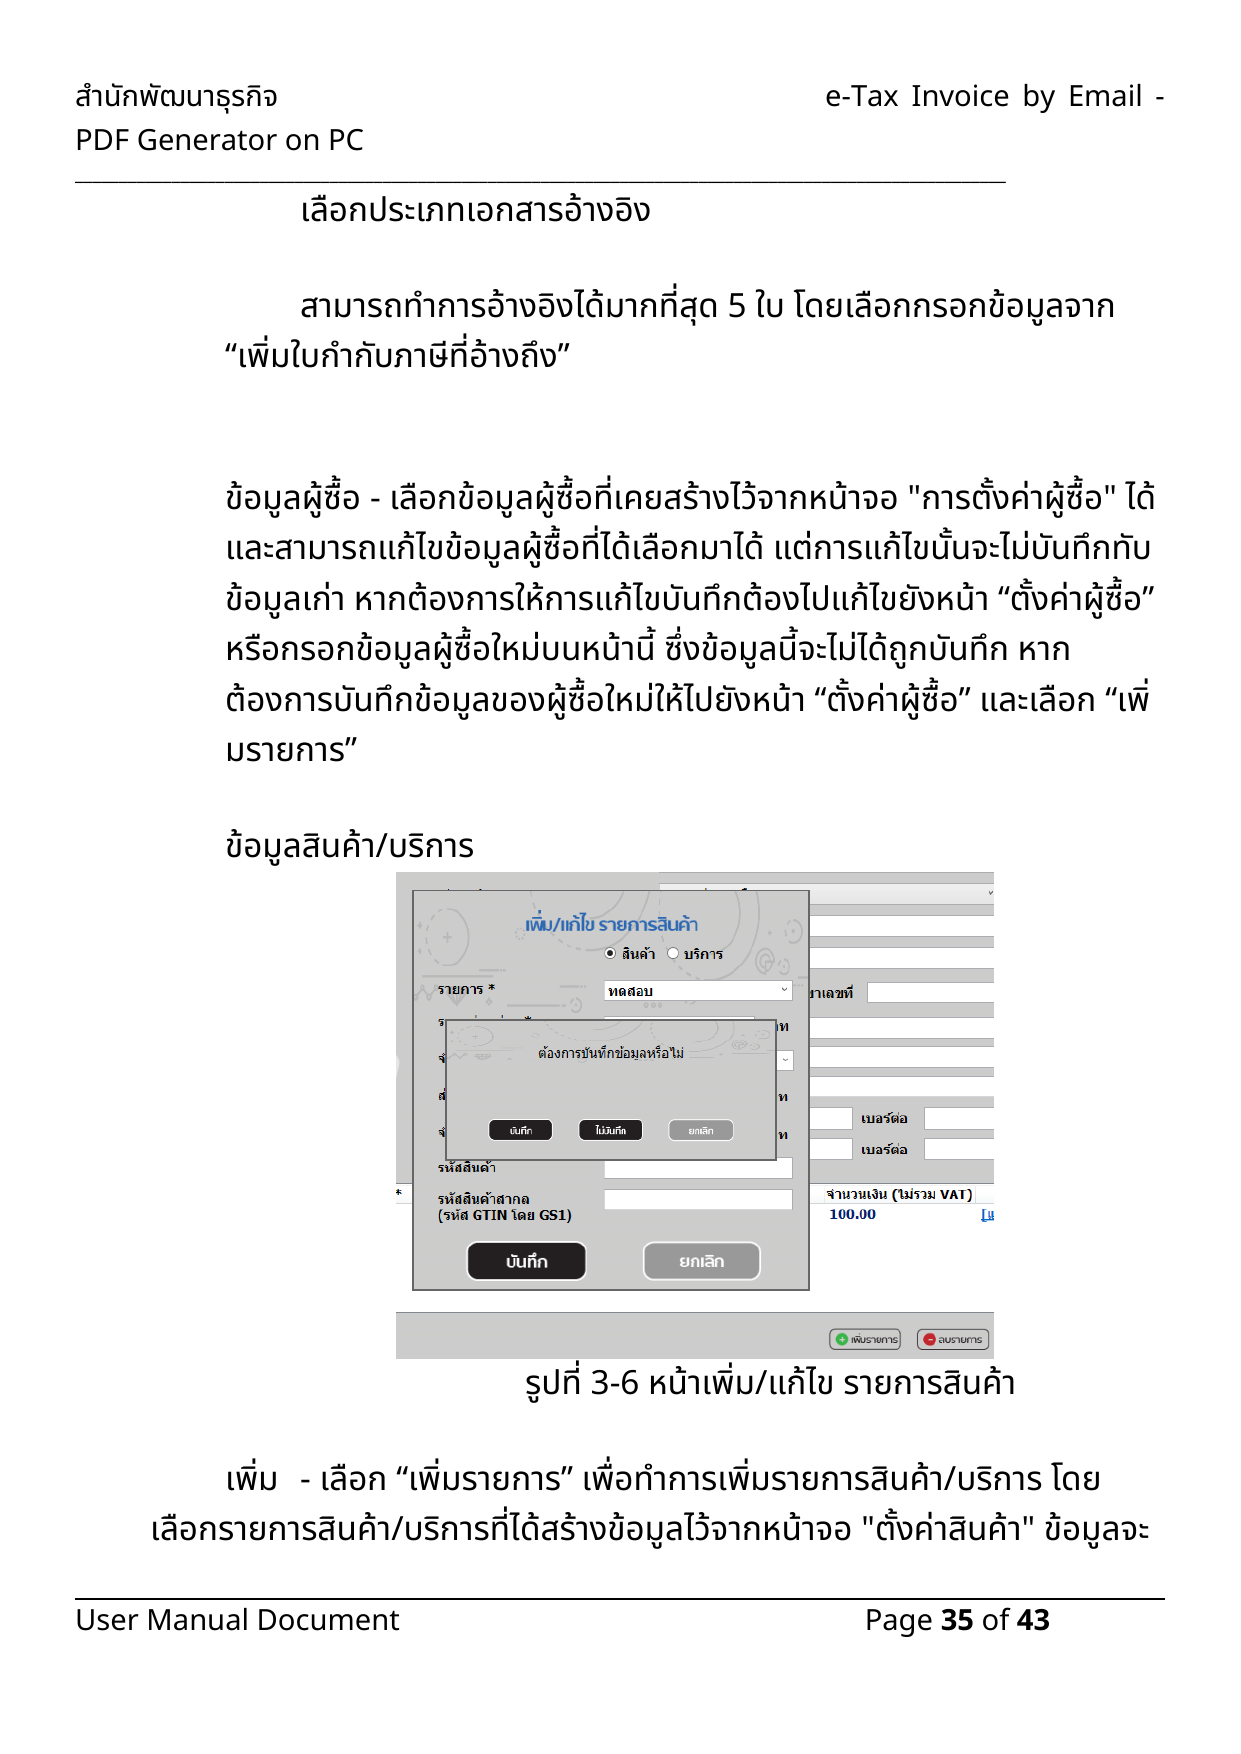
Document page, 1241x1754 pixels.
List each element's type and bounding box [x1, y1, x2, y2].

picture [396, 872, 994, 1359]
